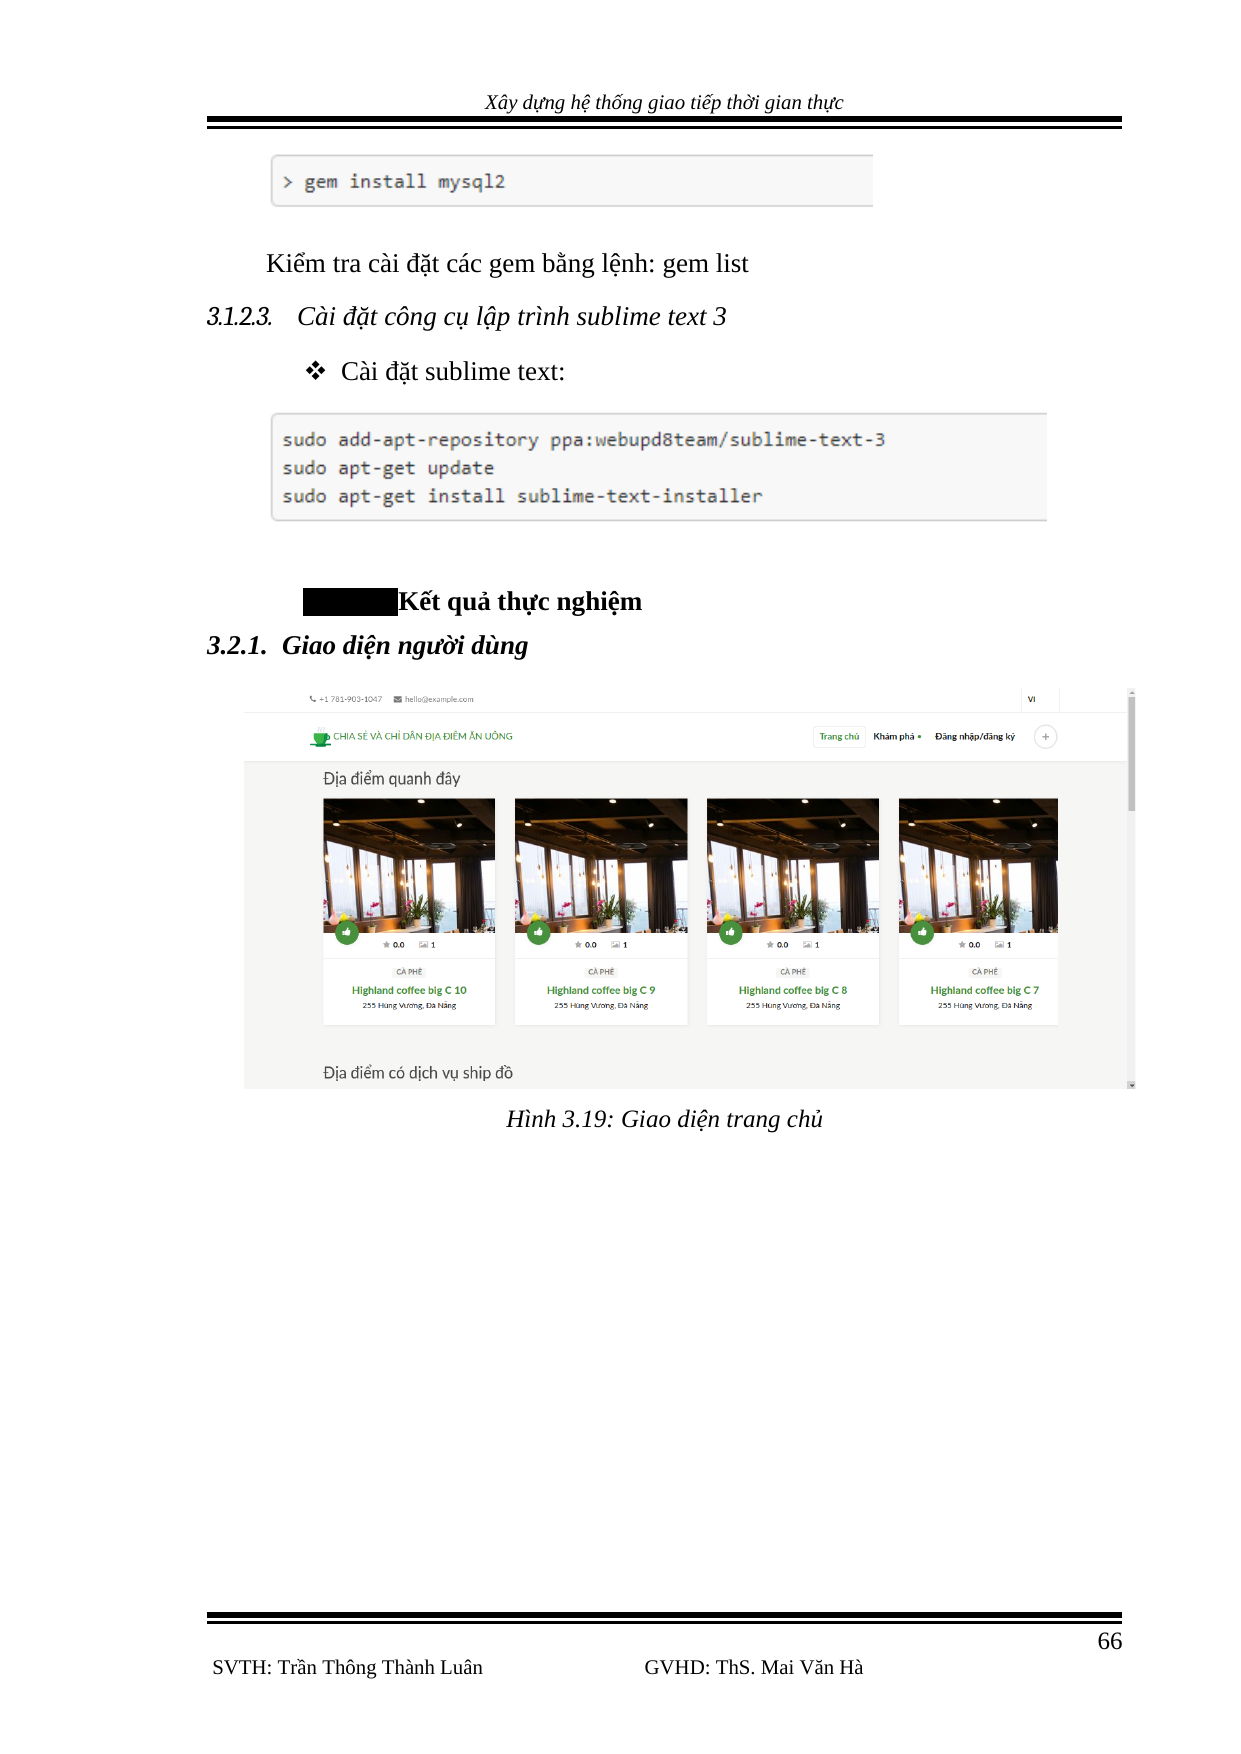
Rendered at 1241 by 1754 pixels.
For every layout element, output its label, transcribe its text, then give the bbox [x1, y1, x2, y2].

picture [243, 688, 1136, 1089]
picture [265, 407, 1047, 545]
text Kiểm tra cài đặt các gem bằng lệnh: gem list [207, 247, 1122, 278]
list Cài đặt công cụ lập trình sublime text 3 [207, 300, 1122, 332]
list Cài đặt sublime text: [303, 354, 1122, 386]
subtitle Kết quả thực nghiệm [266, 586, 1122, 617]
picture [265, 147, 873, 226]
subtitle Giao diện người dùng [207, 629, 1122, 660]
